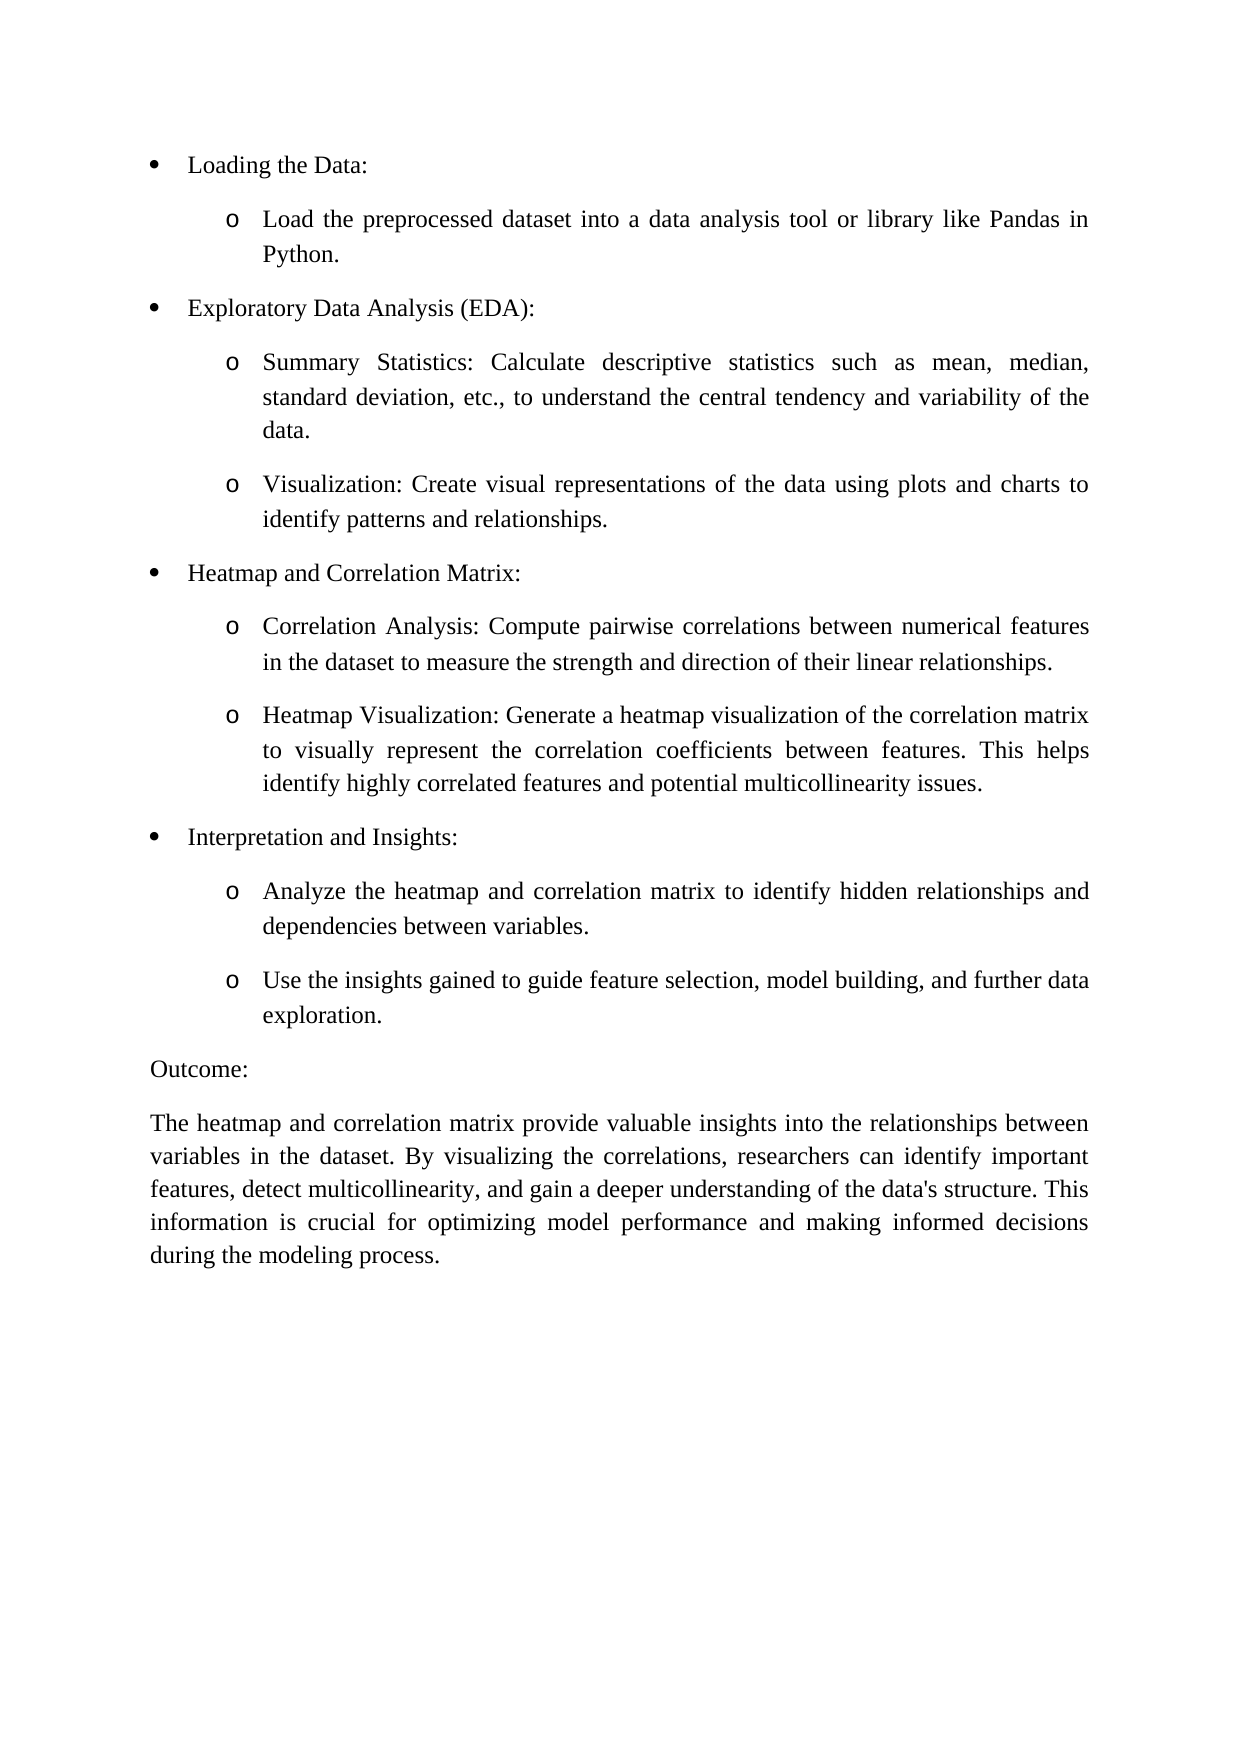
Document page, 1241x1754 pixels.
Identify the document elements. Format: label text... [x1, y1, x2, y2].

list Use the insights gained to guide feature selection, model building, and further data exploration. [225, 965, 1090, 1029]
list Interpretation and Insights: [150, 822, 1090, 851]
list Heatmap and Correlation Matrix: [150, 558, 1090, 586]
list Visualization: Create visual representations of the data using plots and charts to identify patterns and relationships. [225, 469, 1090, 532]
list Load the preprocessed dataset into a data analysis tool or library like Pandas in Python. [225, 204, 1090, 268]
list Correlation Analysis: Compute pairwise correlations between numerical features in the dataset to measure the strength and direction of their linear relationships. [225, 611, 1090, 675]
list Exploratory Data Analysis (EDA): [150, 293, 1090, 322]
list Loading the Data: [150, 150, 1090, 179]
list Analyze the heatmap and correlation matrix to identify hidden relationships and dependencies between variables. [225, 876, 1090, 940]
list Heatmap Visualization: Generate a heatmap visualization of the correlation matrix to visually represent the correlation coefficients between features. This helps identify highly correlated features and potential multicollinearity issues. [225, 700, 1090, 797]
text The heatmap and correlation matrix provide valuable insights into the relationships between variables in the dataset. By visualizing the correlations, researchers can identify important features, detect multicollinearity, and gain a deeper understanding of the data's structure. This information is crucial for optimizing model performance and making informed decisions during the modeling process. [150, 1108, 1090, 1269]
list Summary Statistics: Calculate descriptive statistics such as mean, median, standard deviation, etc., to understand the central tendency and variability of the data. [225, 347, 1090, 443]
text Outcome: [150, 1054, 1090, 1083]
